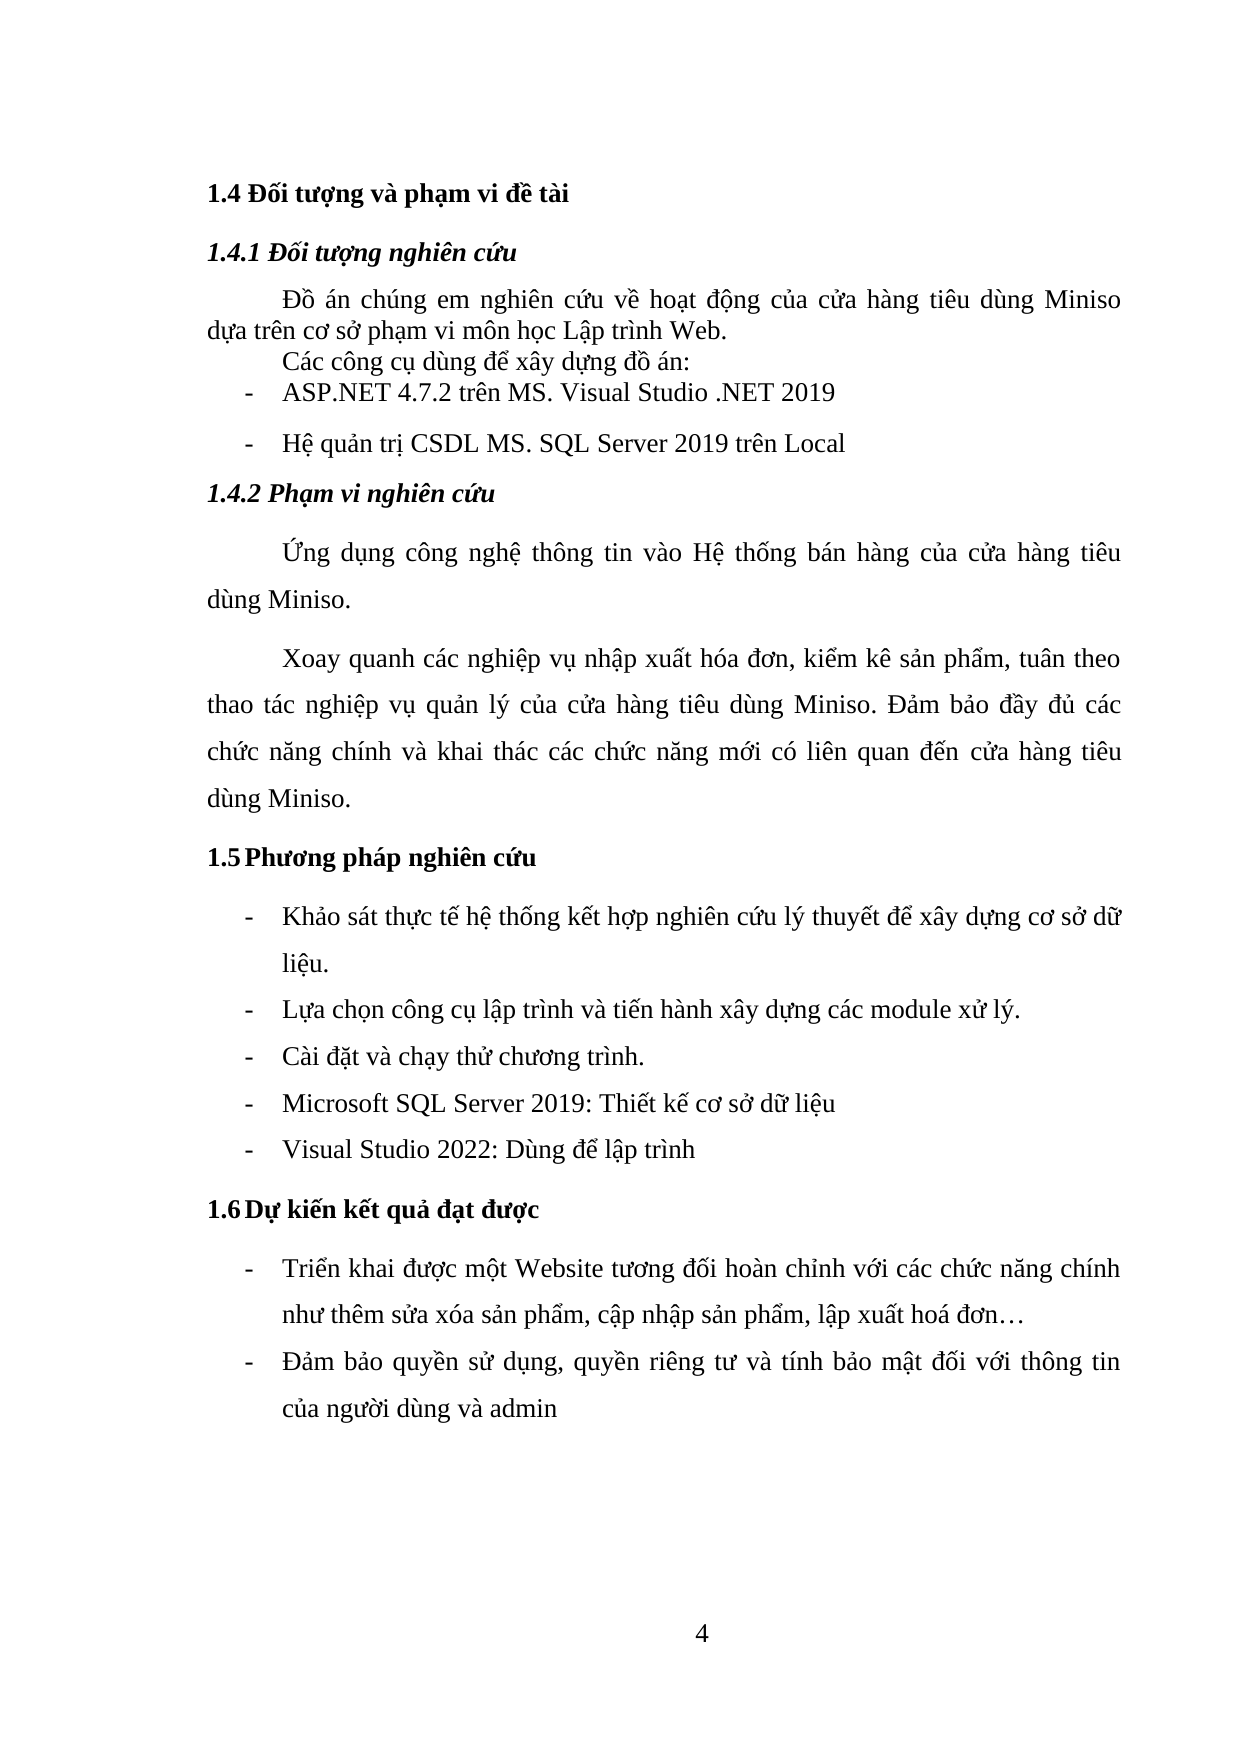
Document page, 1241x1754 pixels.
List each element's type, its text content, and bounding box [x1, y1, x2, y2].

list Hệ quản trị CSDL MS. SQL Server 2019 trên Local [244, 427, 1122, 458]
text Các công cụ dùng để xây dựng đồ án: [207, 345, 1122, 376]
subtitle Dự kiến kết quả đạt được [207, 1193, 1122, 1224]
list ASP.NET 4.7.2 trên MS. Visual Studio .NET 2019 [244, 376, 1122, 408]
subtitle 1.4.2 Phạm vi nghiên cứu [207, 477, 1122, 508]
list Lựa chọn công cụ lập trình và tiến hành xây dựng các module xử lý. [244, 993, 1122, 1025]
list Microsoft SQL Server 2019: Thiết kế cơ sở dữ liệu [244, 1087, 1122, 1118]
list Đảm bảo quyền sử dụng, quyền riêng tư và tính bảo mật đối với thông tin của người dùng và admin [244, 1345, 1122, 1423]
list Khảo sát thực tế hệ thống kết hợp nghiên cứu lý thuyết để xây dựng cơ sở dữ liệu. [244, 900, 1122, 978]
list Cài đặt và chạy thử chương trình. [244, 1040, 1122, 1071]
text Đồ án chúng em nghiên cứu về hoạt động của cửa hàng tiêu dùng Miniso dựa trên cơ sở phạm vi môn học Lập trình Web. [207, 283, 1122, 345]
text Xoay quanh các nghiệp vụ nhập xuất hóa đơn, kiểm kê sản phẩm, tuân theo thao tác nghiệp vụ quản lý của cửa hàng tiêu dùng Miniso. Đảm bảo đầy đủ các chức năng chính và khai thác các chức năng mới có liên quan đến cửa hàng tiêu dùng Miniso. [207, 642, 1122, 813]
subtitle 1.4.1 Đối tượng nghiên cứu [207, 236, 1122, 267]
subtitle Phương pháp nghiên cứu [207, 841, 1122, 872]
subtitle 1.4 Đối tượng và phạm vi đề tài [207, 177, 1122, 208]
list Triển khai được một Website tương đối hoàn chỉnh với các chức năng chính như thêm sửa xóa sản phẩm, cập nhập sản phẩm, lập xuất hoá đơn… [244, 1252, 1122, 1330]
list Visual Studio 2022: Dùng để lập trình [244, 1133, 1122, 1165]
text Ứng dụng công nghệ thông tin vào Hệ thống bán hàng của cửa hàng tiêu dùng Miniso. [207, 536, 1122, 614]
